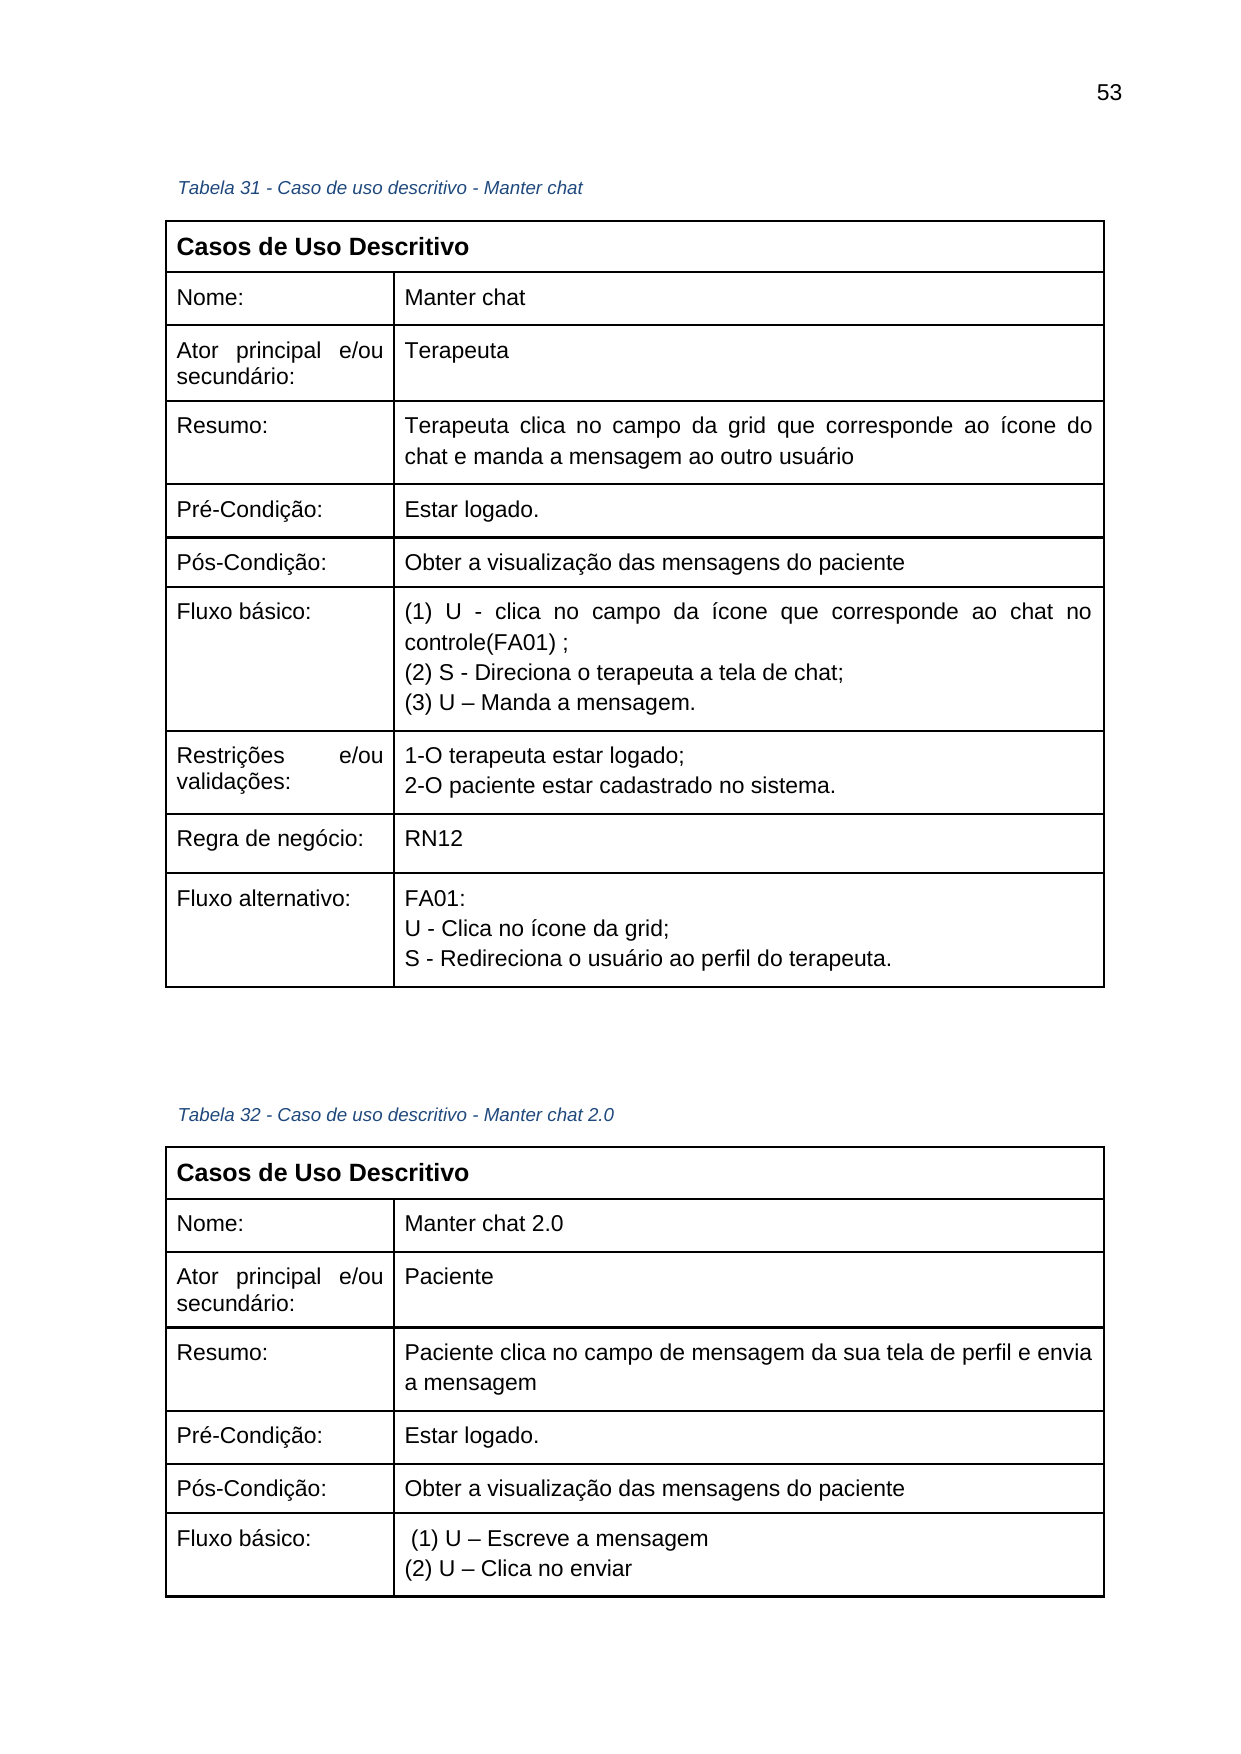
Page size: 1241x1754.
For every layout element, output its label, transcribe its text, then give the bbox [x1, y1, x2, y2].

table_cell Paciente [395, 1253, 1103, 1326]
table_cell Manter chat [395, 273, 1103, 324]
table_cell Paciente clica no campo de mensagem da sua tela de perfil e envia a mensagem [395, 1329, 1103, 1410]
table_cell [395, 1514, 1103, 1595]
table_cell Nome: [167, 1200, 393, 1251]
table_header Casos de Uso Descritivo [167, 222, 1103, 271]
table_cell Pré-Condição: [167, 485, 393, 536]
table_cell Pós-Condição: [167, 539, 393, 586]
table_cell Regra de negócio: [167, 815, 393, 872]
table_cell Obter a visualização das mensagens do paciente [395, 1465, 1103, 1512]
table_cell Estar logado. [395, 485, 1103, 536]
table_cell 1-O terapeuta estar logado; 2-O paciente estar cadastrado no sistema. [395, 732, 1103, 813]
table_cell Fluxo alternativo: [167, 874, 393, 986]
table_cell Terapeuta [395, 326, 1103, 400]
table_cell Restrições e/ou validações: [167, 732, 393, 813]
table_cell Terapeuta clica no campo da grid que corresponde ao ícone do chat e manda a mensagem ao outro usuário [395, 402, 1103, 483]
table_cell Obter a visualização das mensagens do paciente [395, 539, 1103, 586]
table_cell FA01: U - Clica no ícone da grid; S - Redireciona o usuário ao perfil do terapeuta. [395, 874, 1103, 986]
table_cell (1) U - clica no campo da ícone que corresponde ao chat no controle(FA01) ; (2) S - Direciona o terapeuta a tela de chat; (3) U – Manda a mensagem. [395, 588, 1103, 729]
table_cell Manter chat 2.0 [395, 1200, 1103, 1251]
table_cell Ator principal e/ou secundário: [167, 1253, 393, 1326]
table_cell RN12 [395, 815, 1103, 872]
table_header Casos de Uso Descritivo [167, 1148, 1103, 1198]
table_cell Fluxo básico: [167, 1514, 393, 1595]
table_cell Nome: [167, 273, 393, 324]
table_cell Resumo: [167, 402, 393, 483]
table_cell Estar logado. [395, 1412, 1103, 1463]
table_cell Pré-Condição: [167, 1412, 393, 1463]
table_cell Fluxo básico: [167, 588, 393, 729]
table_cell Resumo: [167, 1329, 393, 1410]
table_cell Pós-Condição: [167, 1465, 393, 1512]
table_cell Ator principal e/ou secundário: [167, 326, 393, 400]
